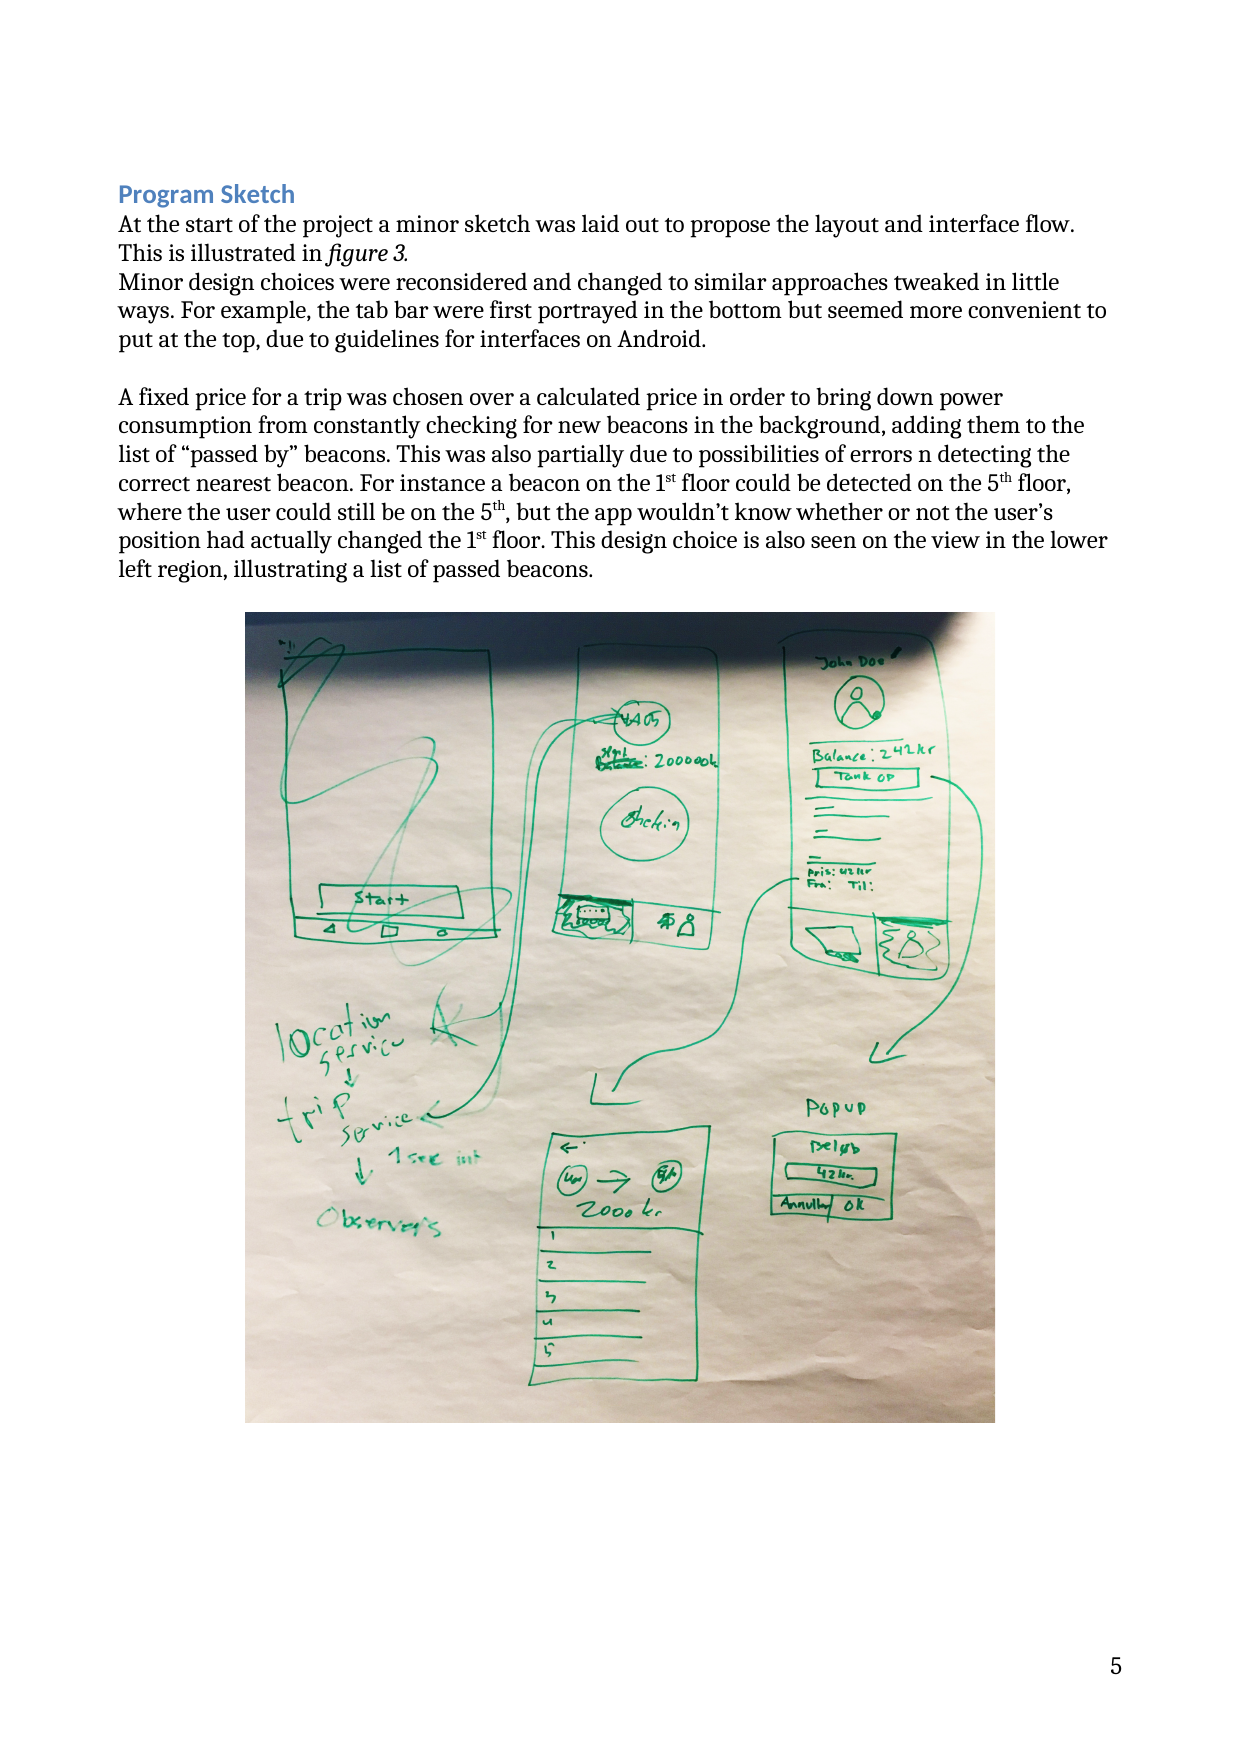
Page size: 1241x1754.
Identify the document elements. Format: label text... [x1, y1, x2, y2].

subtitle Program Sketch [118, 177, 1122, 210]
text Minor design choices were reconsidered and changed to similar approaches tweaked in little ways. For example, the tab bar were first portrayed in the bottom but seemed more convenient to put at the top, due to guidelines for interfaces on Android. [118, 268, 1122, 354]
picture [245, 612, 996, 1423]
text At the start of the project a minor sketch was laid out to propose the layout and interface flow. This is illustrated in figure 3. [118, 210, 1122, 268]
text A fixed price for a trip was chosen over a calculated price in order to bring down power consumption from constantly checking for new beacons in the background, adding them to the list of “passed by” beacons. This was also partially due to possibilities of errors n detecting the correct nearest beacon. For instance a beacon on the 1st floor could be detected on the 5th floor, where the user could still be on the 5th, but the app wouldn’t know whether or not the user’s position had actually changed the 1st floor. This design choice is also seen on the view in the lower left region, illustrating a list of passed beacons. [118, 383, 1122, 584]
